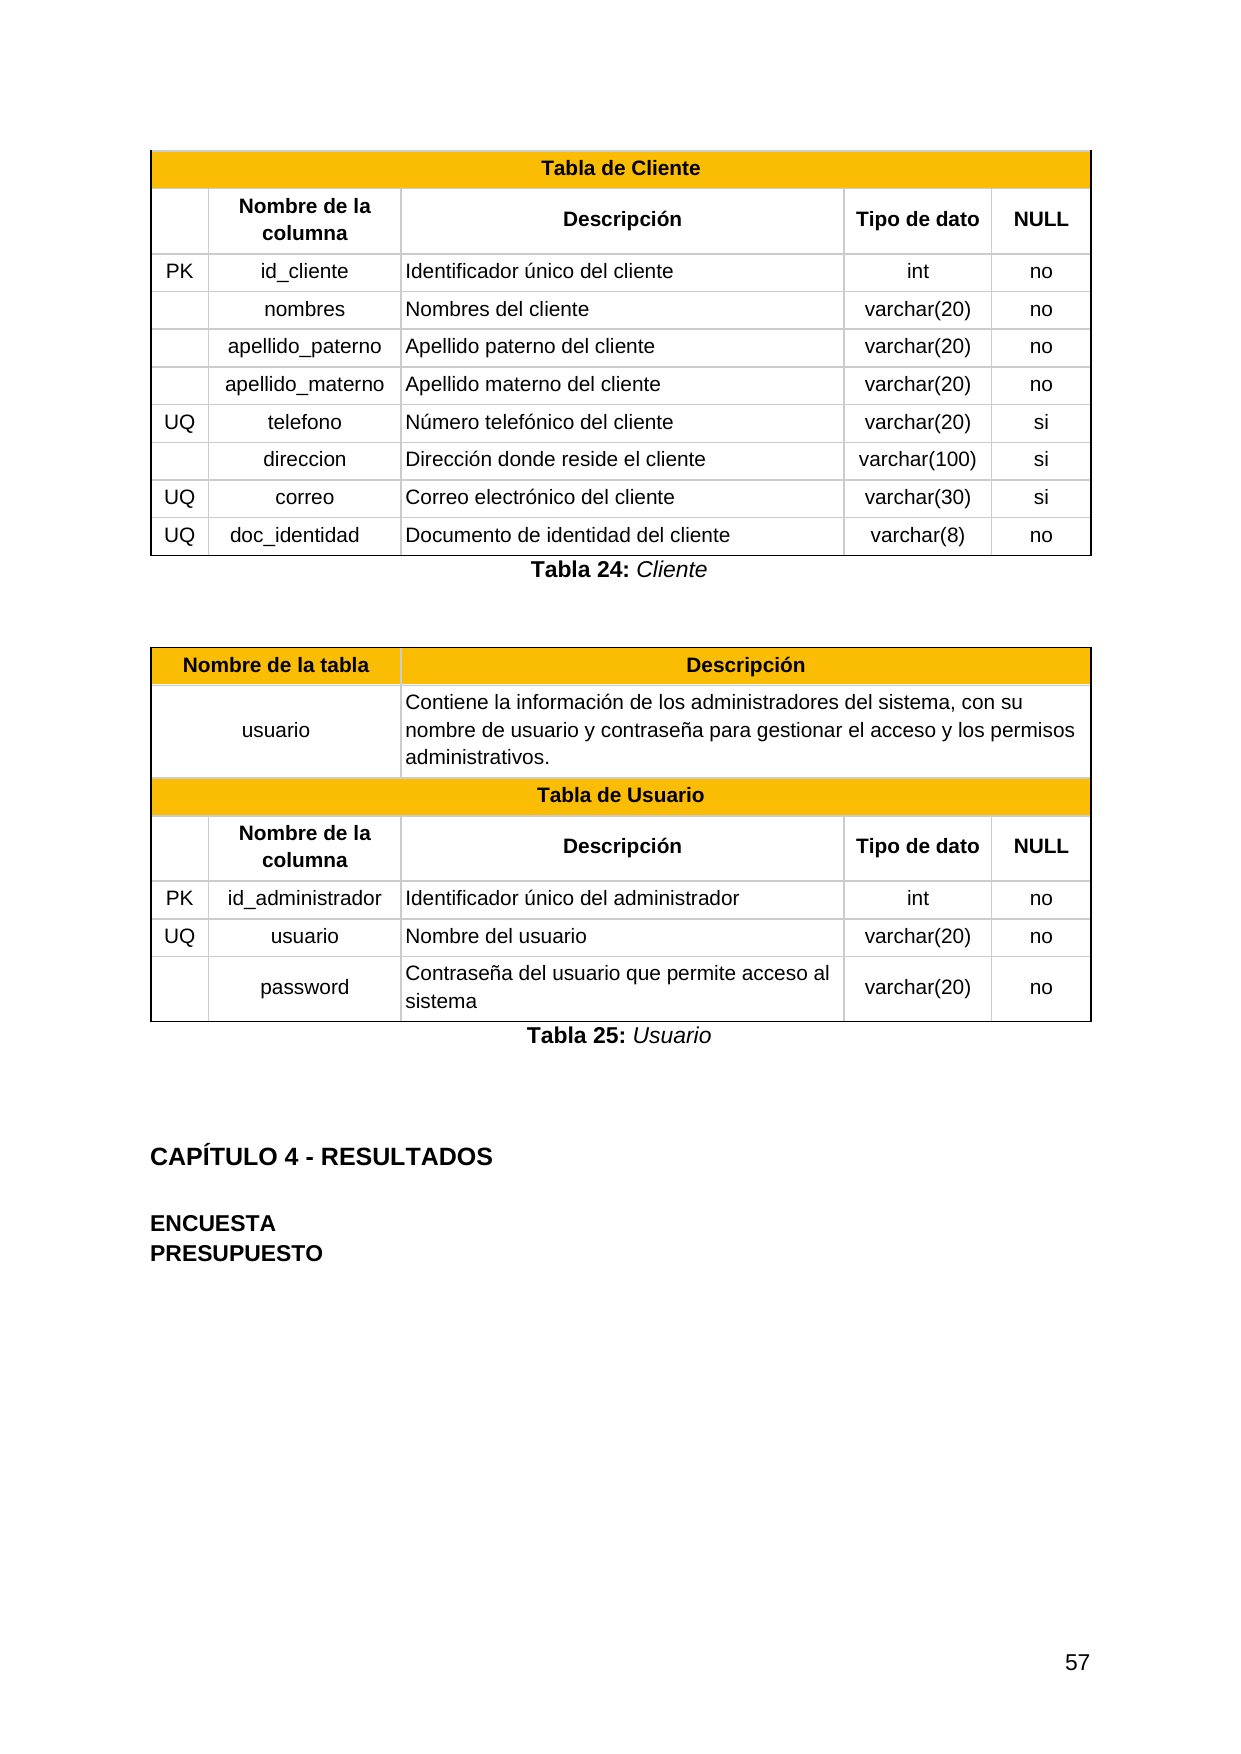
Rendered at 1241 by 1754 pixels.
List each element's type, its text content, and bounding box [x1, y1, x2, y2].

table_cell [152, 330, 208, 366]
table_cell Documento de identidad del cliente [402, 518, 843, 554]
table_cell [152, 957, 208, 1021]
table_cell Nombres del cliente [402, 292, 843, 328]
table_cell UQ [152, 481, 208, 517]
table_cell no [992, 292, 1090, 328]
table_cell direccion [209, 443, 400, 479]
table_cell doc_identidad [209, 518, 400, 554]
table_cell varchar(20) [845, 957, 991, 1021]
table_cell si [992, 481, 1090, 517]
table_cell Dirección donde reside el cliente [402, 443, 843, 479]
table_cell varchar(30) [845, 481, 991, 517]
table_cell Nombre de la columna [209, 817, 400, 880]
table_cell Contraseña del usuario que permite acceso al sistema [402, 957, 843, 1021]
table_cell [152, 368, 208, 404]
table_cell correo [209, 481, 400, 517]
table_cell varchar(8) [845, 518, 991, 554]
table_cell Tipo de dato [845, 189, 991, 253]
table_cell si [992, 405, 1090, 441]
table_cell no [992, 368, 1090, 404]
table_cell PK [152, 882, 208, 918]
table_cell apellido_materno [209, 368, 400, 404]
table_cell varchar(100) [845, 443, 991, 479]
table_cell Descripción [402, 189, 843, 253]
table_cell [152, 189, 208, 253]
table_cell varchar(20) [845, 920, 991, 956]
table_cell Tabla de Usuario [152, 779, 1090, 815]
table_cell si [992, 443, 1090, 479]
table_cell Nombre de la columna [209, 189, 400, 253]
table_cell Contiene la información de los administradores del sistema, con su nombre de usuario y contraseña para gestionar el acceso y los permisos administrativos. [402, 686, 1090, 777]
table_cell Apellido materno del cliente [402, 368, 843, 404]
table_cell UQ [152, 518, 208, 554]
table_cell apellido_paterno [209, 330, 400, 366]
table_cell [152, 443, 208, 479]
table_cell UQ [152, 405, 208, 441]
table_cell int [845, 882, 991, 918]
table_cell varchar(20) [845, 405, 991, 441]
table_cell no [992, 255, 1090, 291]
table_cell [152, 292, 208, 328]
table_cell varchar(20) [845, 368, 991, 404]
table_cell no [992, 330, 1090, 366]
table_cell Identificador único del cliente [402, 255, 843, 291]
table_cell Número telefónico del cliente [402, 405, 843, 441]
text ENCUESTA [150, 1210, 1090, 1237]
text PRESUPUESTO [150, 1240, 1090, 1267]
table_cell [152, 817, 208, 880]
table_cell nombres [209, 292, 400, 328]
table_cell NULL [992, 817, 1090, 880]
subtitle Tabla 24: Cliente [150, 556, 1090, 582]
table_cell int [845, 255, 991, 291]
table_cell usuario [152, 686, 400, 777]
table_cell no [992, 882, 1090, 918]
table_cell telefono [209, 405, 400, 441]
table_header Nombre de la tabla [152, 648, 400, 684]
table_header Descripción [402, 648, 1090, 684]
table_cell password [209, 957, 400, 1021]
table_cell varchar(20) [845, 330, 991, 366]
table_cell Correo electrónico del cliente [402, 481, 843, 517]
table_cell UQ [152, 920, 208, 956]
table_cell usuario [209, 920, 400, 956]
table_cell no [992, 518, 1090, 554]
table_cell PK [152, 255, 208, 291]
table_cell no [992, 920, 1090, 956]
table_cell id_administrador [209, 882, 400, 918]
table_cell id_cliente [209, 255, 400, 291]
table_cell Identificador único del administrador [402, 882, 843, 918]
table_cell Nombre del usuario [402, 920, 843, 956]
table_cell Descripción [402, 817, 843, 880]
table_cell Tabla de Cliente [152, 152, 1090, 188]
table_cell Apellido paterno del cliente [402, 330, 843, 366]
subtitle Tabla 25: Usuario [150, 1022, 1090, 1049]
table_cell NULL [992, 189, 1090, 253]
subtitle CAPÍTULO 4 - RESULTADOS [150, 1142, 1090, 1171]
table_cell Tipo de dato [845, 817, 991, 880]
table_cell no [992, 957, 1090, 1021]
table_cell varchar(20) [845, 292, 991, 328]
